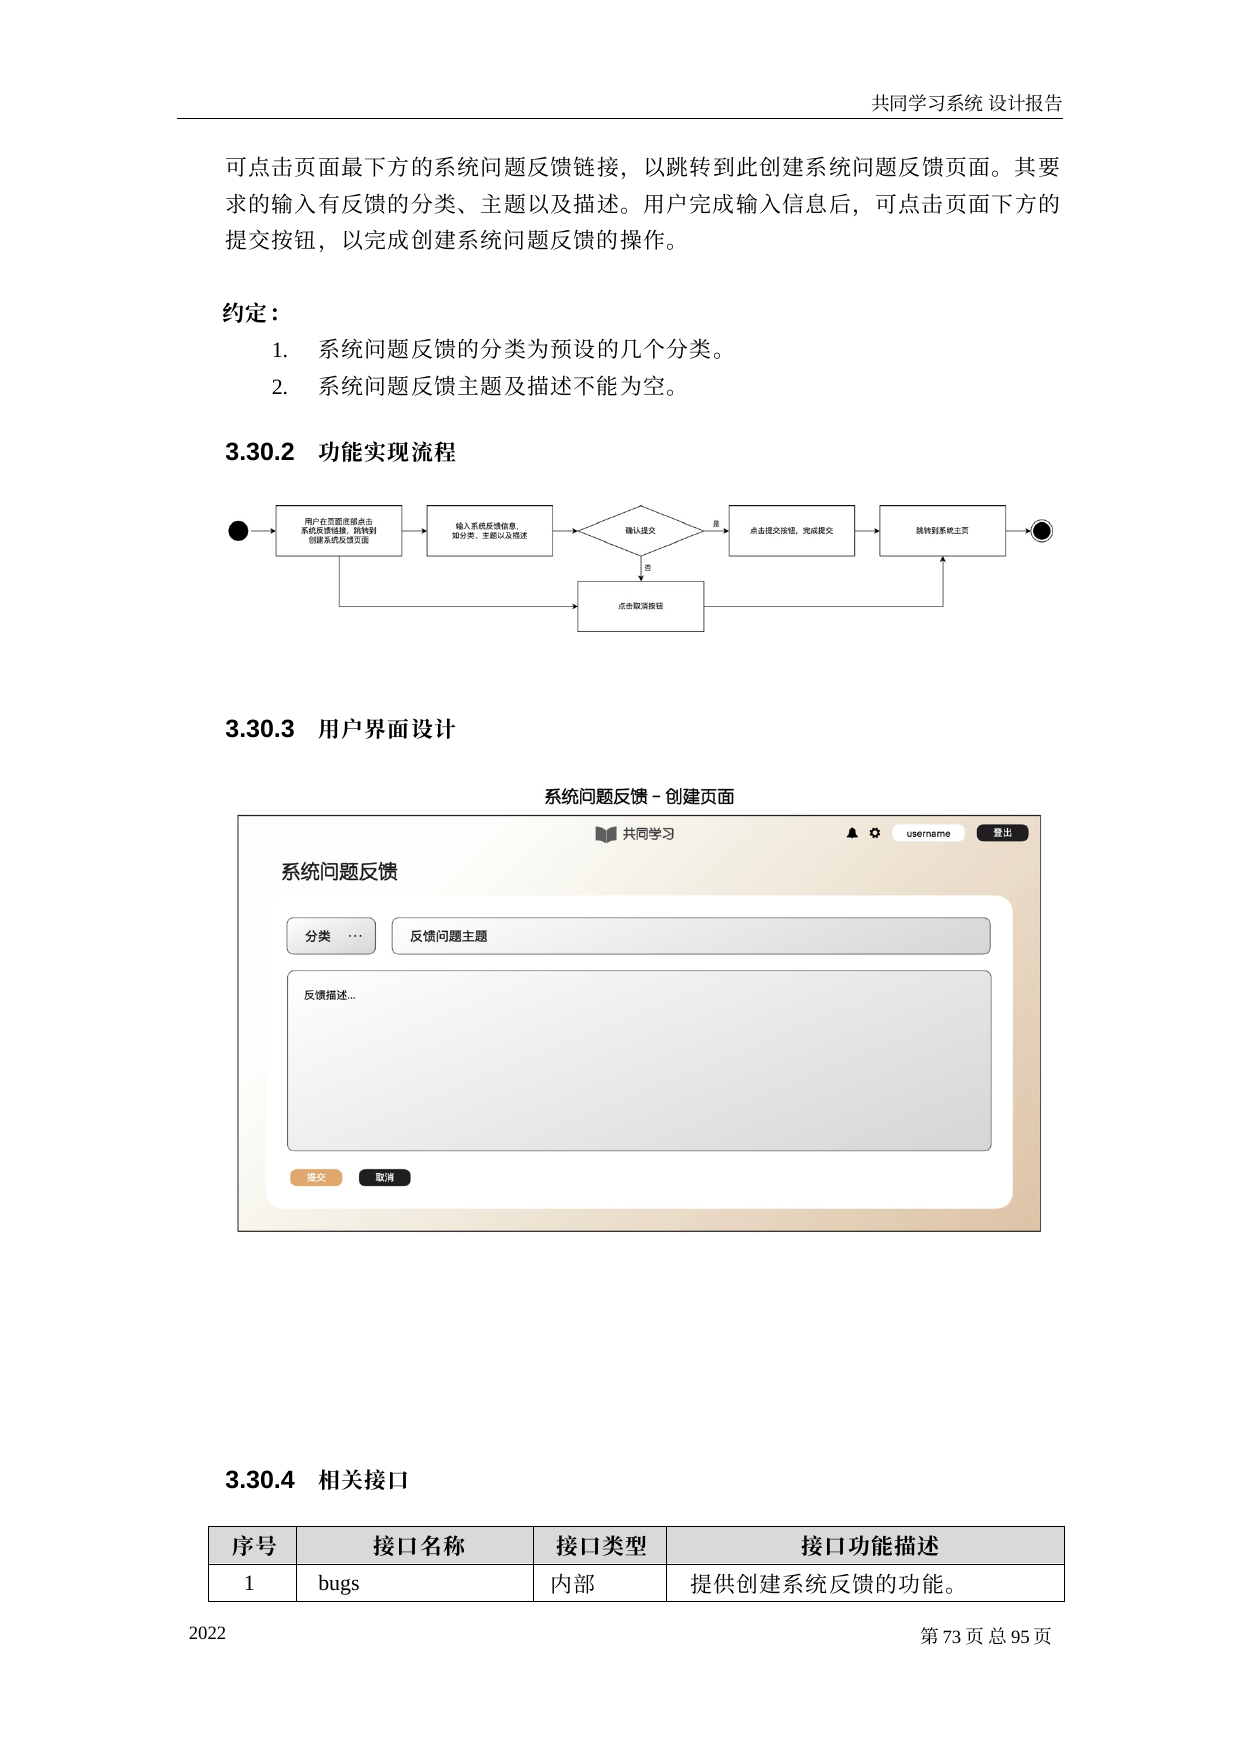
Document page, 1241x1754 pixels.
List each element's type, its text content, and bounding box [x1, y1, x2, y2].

table_header 接口功能描述 [667, 1527, 1064, 1563]
picture [225, 776, 1053, 1243]
table_cell bugs [297, 1565, 533, 1601]
list 系统问题反馈主题及描述不能为空。 [266, 367, 1061, 403]
subtitle 相关接口 [208, 1460, 1061, 1497]
subtitle 用户界面设计 [208, 709, 1061, 746]
picture [225, 505, 1053, 632]
table_cell 内部 [534, 1565, 666, 1601]
table_cell 1 [209, 1565, 296, 1601]
list 系统问题反馈的分类为预设的几个分类。 [266, 330, 1061, 367]
table_header 接口类型 [534, 1527, 666, 1563]
table_header 接口名称 [297, 1527, 533, 1563]
table_cell 提供创建系统反馈的功能。 [667, 1565, 1064, 1601]
subtitle 功能实现流程 [208, 432, 1061, 469]
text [222, 148, 1061, 257]
table_header 序号 [209, 1527, 296, 1563]
text 约定： [179, 294, 1061, 330]
